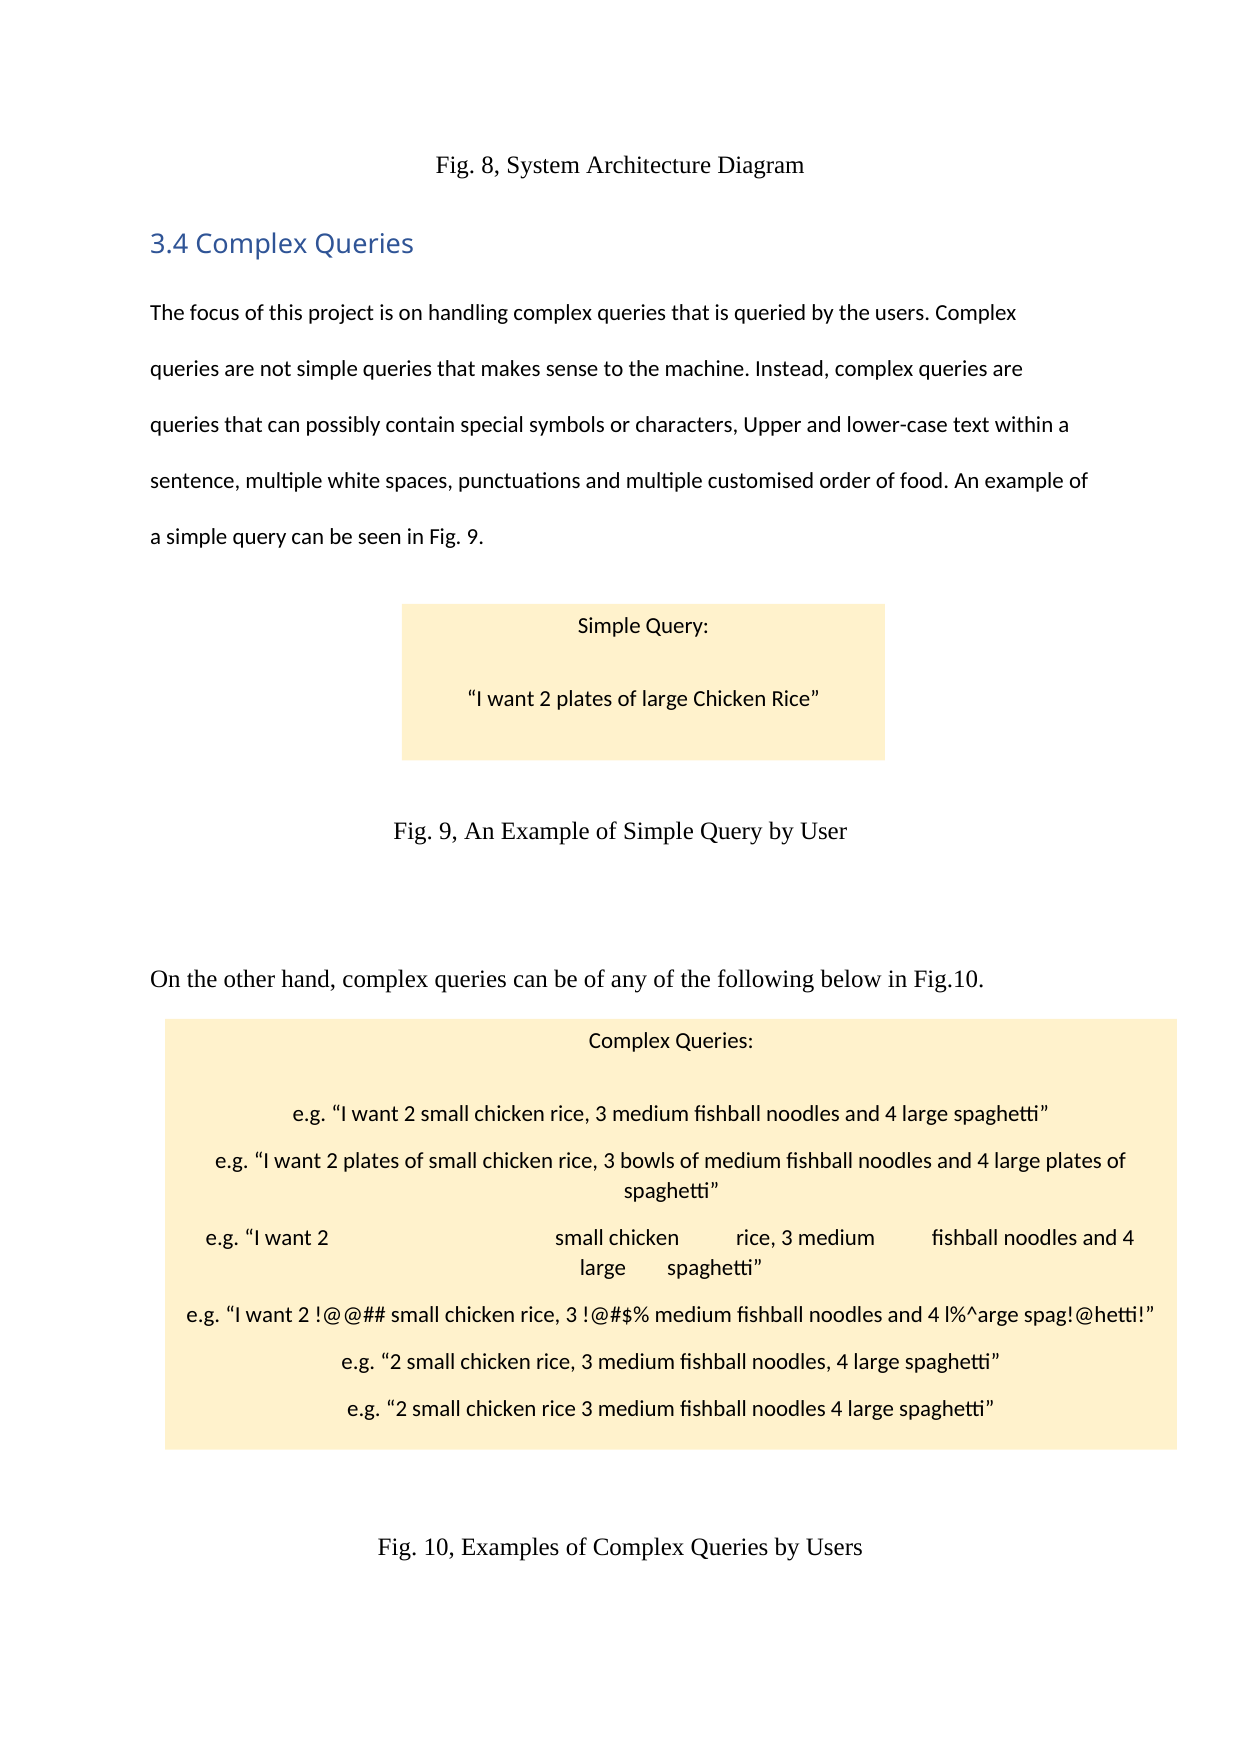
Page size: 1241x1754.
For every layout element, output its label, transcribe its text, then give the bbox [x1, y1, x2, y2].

text The focus of this project is on handling complex queries that is queried by the users. Complex queries are not simple queries that makes sense to the machine. Instead, complex queries are queries that can possibly contain special symbols or characters, Upper and lower-case text within a sentence, multiple white spaces, punctuations and multiple customised order of food. An example of a simple query can be seen in Fig. 9. [150, 298, 1090, 550]
subtitle 3.4 Complex Queries [150, 224, 1090, 261]
text Fig. 9, An Example of Simple Query by User [150, 816, 1090, 844]
text On the other hand, complex queries can be of any of the following below in Fig.10. [150, 964, 1090, 993]
text Fig. 10, Examples of Complex Queries by Users [150, 1038, 1090, 1561]
text Fig. 8, System Architecture Diagram [150, 150, 1090, 179]
